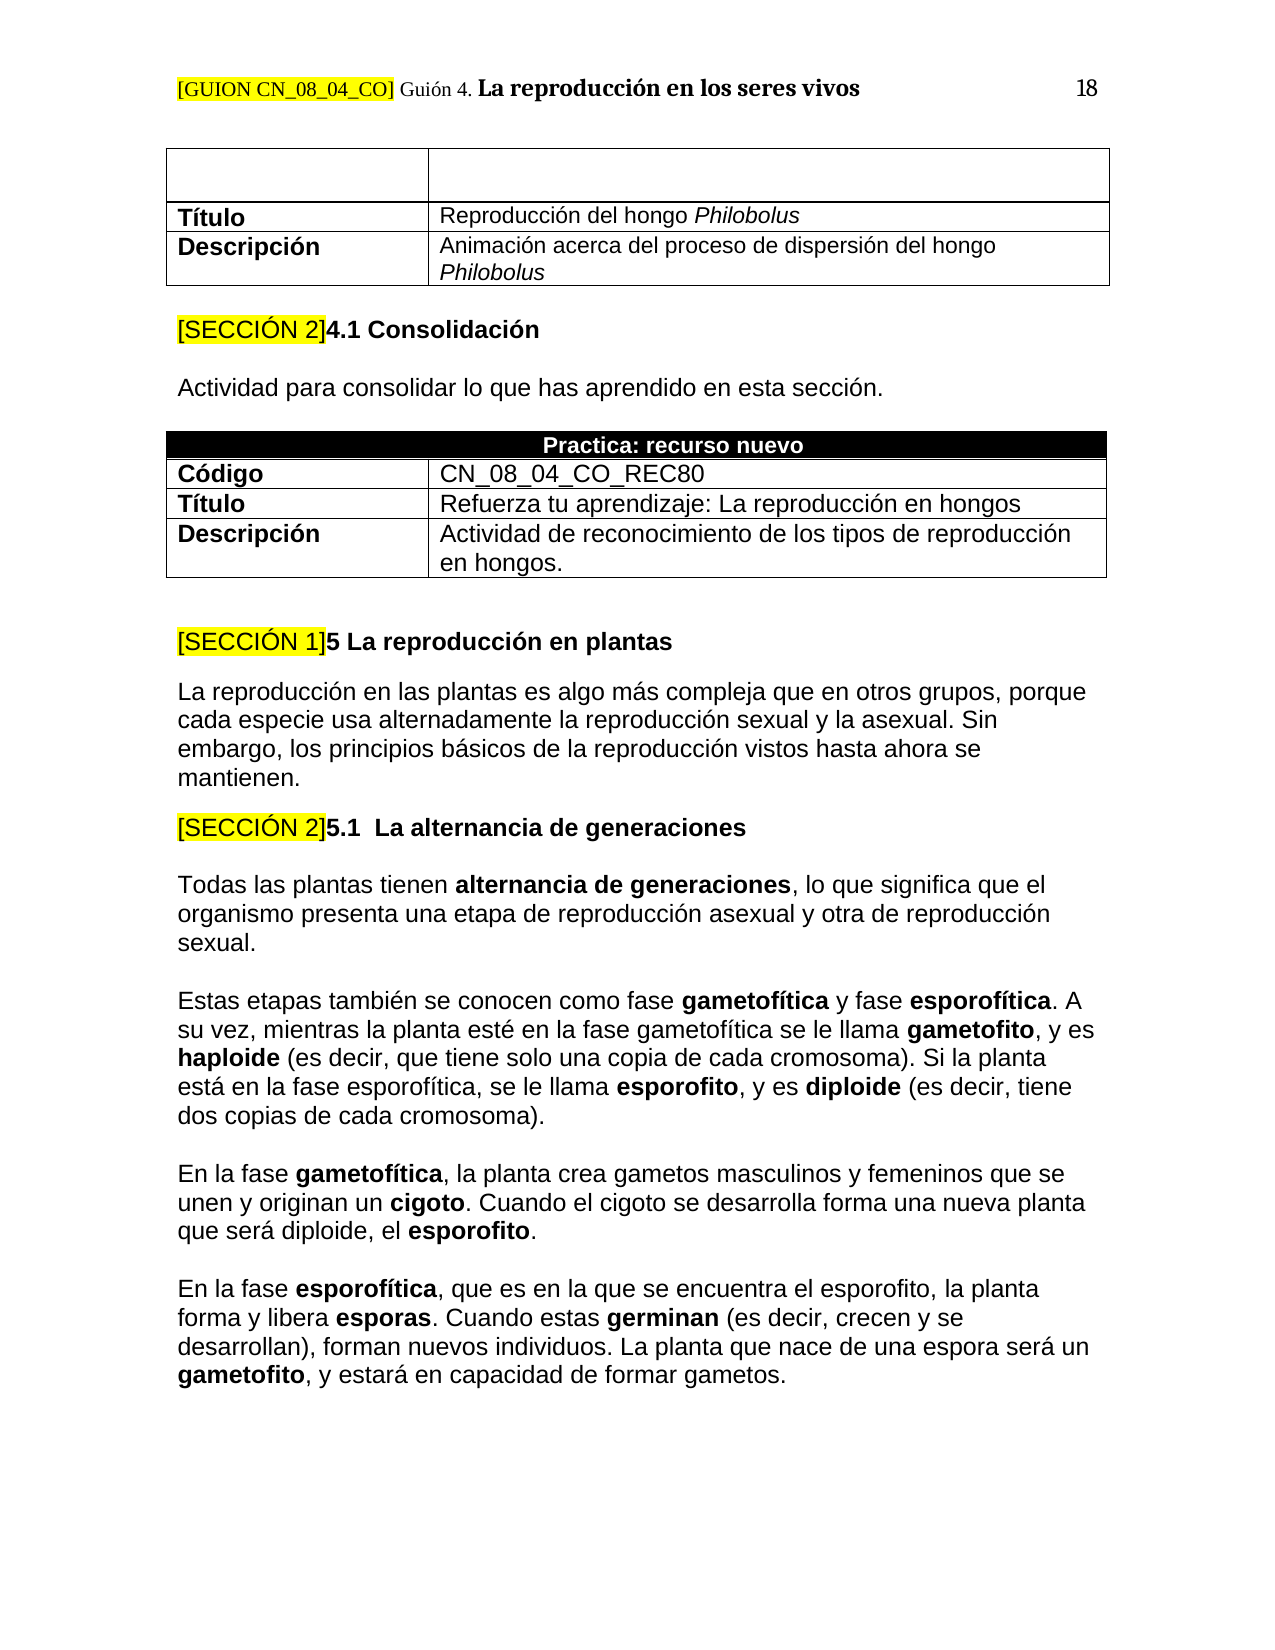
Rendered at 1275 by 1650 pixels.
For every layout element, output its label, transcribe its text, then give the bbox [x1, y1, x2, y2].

table_cell Actividad de reconocimiento de los tipos de reproducción en hongos. [429, 519, 1106, 577]
text Estas etapas también se conocen como fase gametofítica y fase esporofítica. A su vez, mientras la planta esté en la fase gametofítica se le llama gametofito, y es haploide (es decir, que tiene solo una copia de cada cromosoma). Si la planta está en la fase esporofítica, se le llama esporofito, y es diploide (es decir, tiene dos copias de cada cromosoma). [177, 986, 1098, 1130]
table_cell Código [167, 460, 428, 488]
table_cell Refuerza tu aprendizaje: La reproducción en hongos [429, 489, 1106, 518]
text Todas las plantas tienen alternancia de generaciones, lo que significa que el organismo presenta una etapa de reproducción asexual y otra de reproducción sexual. [177, 871, 1098, 957]
table_cell CN_08_04_CO_REC80 [429, 460, 1106, 488]
table_cell Descripción [167, 232, 428, 285]
text En la fase esporofítica, que es en la que se encuentra el esporofito, la planta forma y libera esporas. Cuando estas germinan (es decir, crecen y se desarrollan), forman nuevos individuos. La planta que nace de una espora será un gametofito, y estará en capacidad de formar gametos. [177, 1274, 1098, 1389]
table_cell Animación acerca del proceso de dispersión del hongo Philobolus [429, 232, 1109, 285]
text En la fase gametofítica, la planta crea gametos masculinos y femeninos que se unen y originan un cigoto. Cuando el cigoto se desarrolla forma una nueva planta que será diploide, el esporofito. [177, 1159, 1098, 1245]
text Actividad para consolidar lo que has aprendido en esta sección. [177, 373, 1098, 402]
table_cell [429, 149, 1109, 201]
text [SECCIÓN 2]4.1 Consolidación [326, 315, 1098, 344]
table_cell Título [167, 203, 428, 231]
text [SECCIÓN 1]5 La reproducción en plantas [326, 627, 1098, 656]
table_header Practica: recurso nuevo [167, 432, 1106, 458]
text [SECCIÓN 2]5.1 La alternancia de generaciones [326, 813, 1098, 841]
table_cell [167, 149, 428, 201]
table_cell Reproducción del hongo Philobolus [429, 203, 1109, 231]
table_cell Título [167, 489, 428, 518]
table_cell Descripción [167, 519, 428, 577]
text La reproducción en las plantas es algo más compleja que en otros grupos, porque cada especie usa alternadamente la reproducción sexual y la asexual. Sin embargo, los principios básicos de la reproducción vistos hasta ahora se mantienen. [177, 677, 1098, 792]
